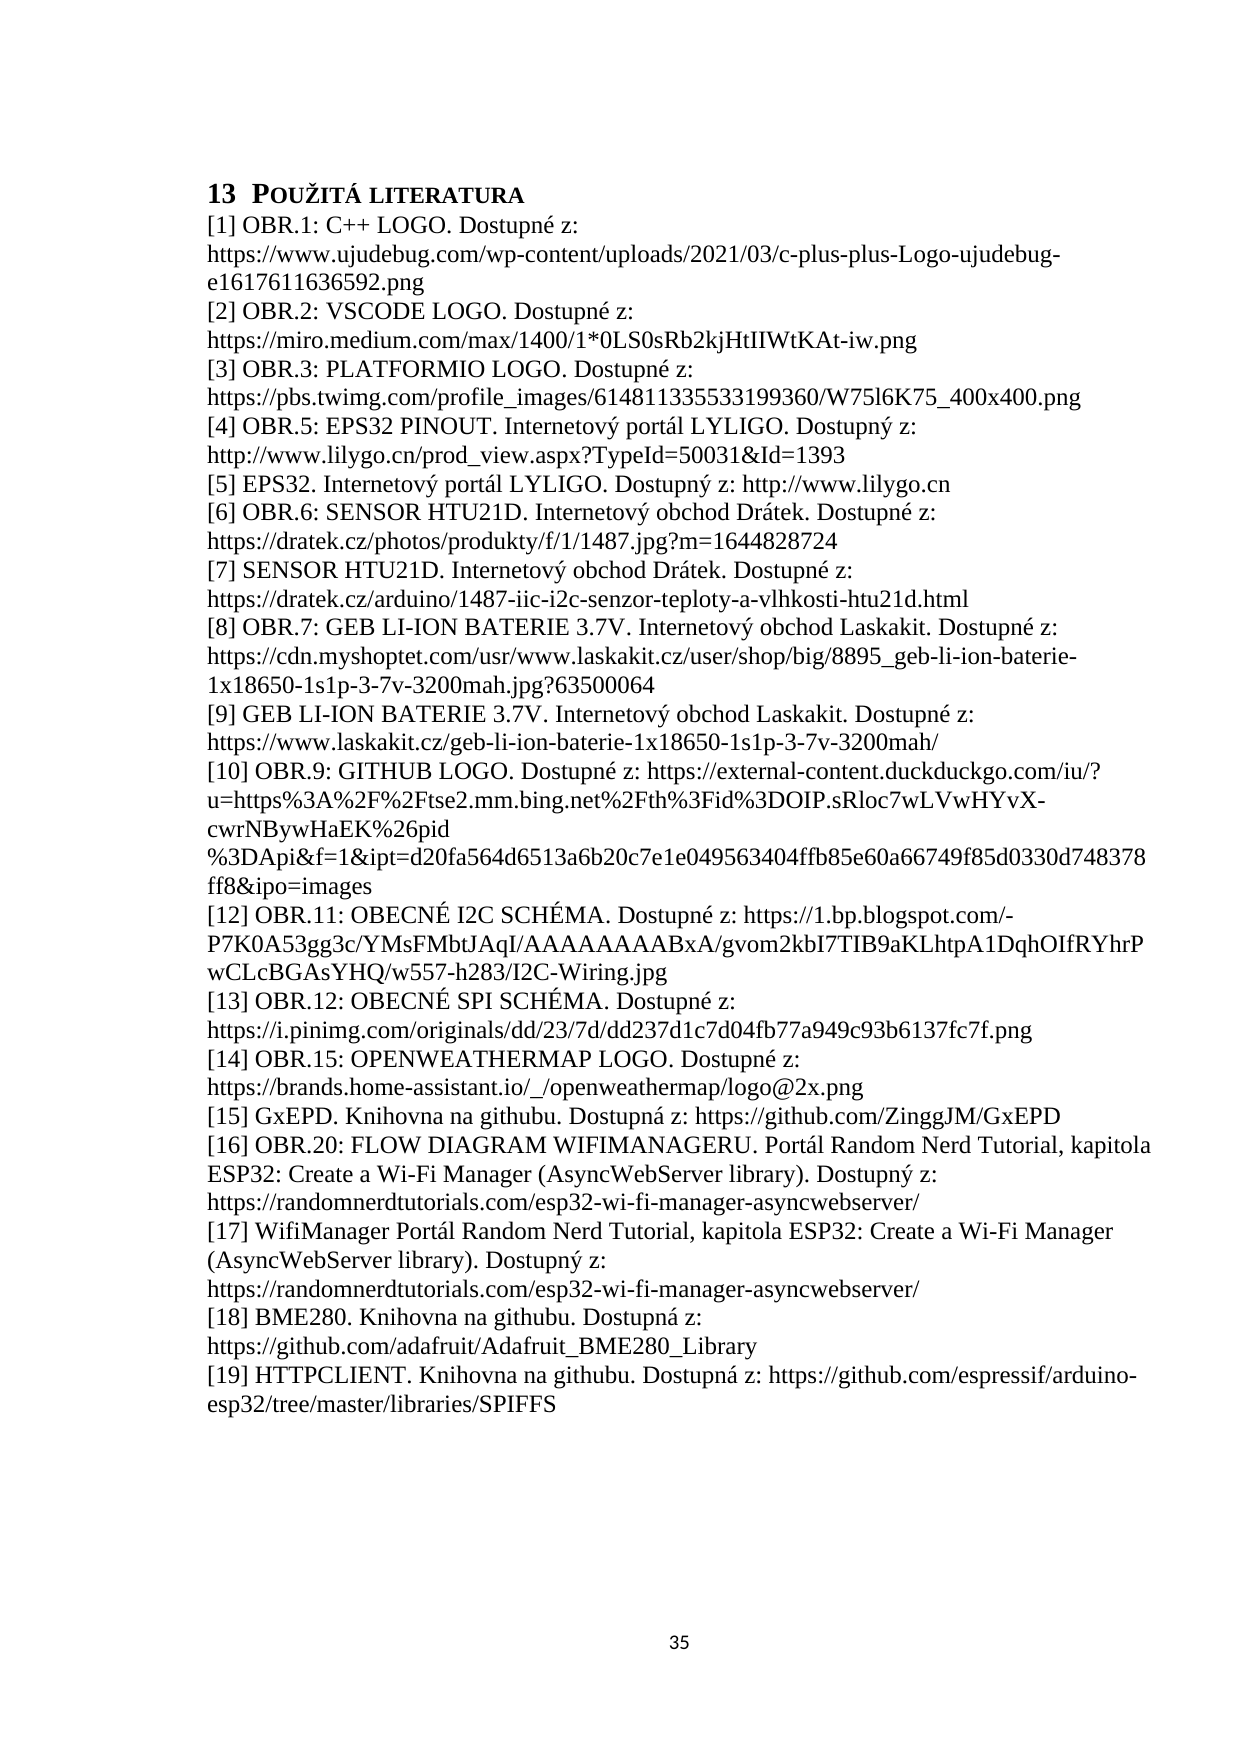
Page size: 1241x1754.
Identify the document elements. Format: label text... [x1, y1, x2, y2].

text [9] GEB LI-ION BATERIE 3.7V. Internetový obchod Laskakit. Dostupné z: [207, 699, 1152, 727]
text [1] OBR.1: C++ LOGO. Dostupné z: [207, 210, 1152, 239]
text [5] EPS32. Internetový portál LYLIGO. Dostupný z: http://www.lilygo.cn [207, 469, 1152, 497]
text [15] GxEPD. Knihovna na githubu. Dostupná z: https://github.com/ZinggJM/GxEPD [207, 1101, 1152, 1130]
text https://randomnerdtutorials.com/esp32-wi-fi-manager-asyncwebserver/ [207, 1274, 1152, 1302]
text [14] OBR.15: OPENWEATHERMAP LOGO. Dostupné z: [207, 1044, 1152, 1072]
text [6] OBR.6: SENSOR HTU21D. Internetový obchod Drátek. Dostupné z: https://dratek.cz/photos/produkty/f/1/1487.jpg?m=1644828724 [207, 497, 1152, 555]
text [8] OBR.7: GEB LI-ION BATERIE 3.7V. Internetový obchod Laskakit. Dostupné z: [207, 612, 1152, 641]
text https://pbs.twimg.com/profile_images/614811335533199360/W75l6K75_400x400.png [207, 382, 1152, 411]
text [4] OBR.5: EPS32 PINOUT. Internetový portál LYLIGO. Dostupný z: http://www.lilygo.cn/prod_view.aspx?TypeId=50031&Id=1393 [207, 411, 1152, 469]
text https://www.ujudebug.com/wp-content/uploads/2021/03/c-plus-plus-Logo-ujudebug-e1617611636592.png [207, 239, 1152, 296]
text [17] WifiManager Portál Random Nerd Tutorial, kapitola ESP32: Create a Wi-Fi Manager (AsyncWebServer library). Dostupný z: [207, 1216, 1152, 1274]
text https://cdn.myshoptet.com/usr/www.laskakit.cz/user/shop/big/8895_geb-li-ion-baterie-1x18650-1s1p-3-7v-3200mah.jpg?63500064 [207, 641, 1152, 699]
text [7] SENSOR HTU21D. Internetový obchod Drátek. Dostupné z: [207, 555, 1152, 584]
text [3] OBR.3: PLATFORMIO LOGO. Dostupné z: [207, 354, 1152, 382]
text [13] OBR.12: OBECNÉ SPI SCHÉMA. Dostupné z: https://i.pinimg.com/originals/dd/23/7d/dd237d1c7d04fb77a949c93b6137fc7f.png [207, 986, 1152, 1044]
text [18] BME280. Knihovna na githubu. Dostupná z: https://github.com/adafruit/Adafruit_BME280_Library [207, 1302, 1152, 1360]
text https://randomnerdtutorials.com/esp32-wi-fi-manager-asyncwebserver/ [207, 1187, 1152, 1216]
text [10] OBR.9: GITHUB LOGO. Dostupné z: https://external-content.duckduckgo.com/iu/?u=https%3A%2F%2Ftse2.mm.bing.net%2Fth%3Fid%3DOIP.sRloc7wLVwHYvX-cwrNBywHaEK%26pid%3DApi&f=1&ipt=d20fa564d6513a6b20c7e1e049563404ffb85e60a66749f85d0330d748378ff8&ipo=images [207, 756, 1152, 900]
text [12] OBR.11: OBECNÉ I2C SCHÉMA. Dostupné z: https://1.bp.blogspot.com/-P7K0A53gg3c/YMsFMbtJAqI/AAAAAAAABxA/gvom2kbI7TIB9aKLhtpA1DqhOIfRYhrPwCLcBGAsYHQ/w557-h283/I2C-Wiring.jpg [207, 900, 1152, 986]
text [16] OBR.20: FLOW DIAGRAM WIFIMANAGERU. Portál Random Nerd Tutorial, kapitola ESP32: Create a Wi-Fi Manager (AsyncWebServer library). Dostupný z: [207, 1130, 1152, 1187]
text https://brands.home-assistant.io/_/openweathermap/logo@2x.png [207, 1072, 1152, 1101]
text https://www.laskakit.cz/geb-li-ion-baterie-1x18650-1s1p-3-7v-3200mah/ [207, 727, 1152, 756]
subtitle Použitá literatura [207, 176, 1152, 210]
text https://dratek.cz/arduino/1487-iic-i2c-senzor-teploty-a-vlhkosti-htu21d.html [207, 584, 1152, 612]
text [19] HTTPCLIENT. Knihovna na githubu. Dostupná z: https://github.com/espressif/arduino-esp32/tree/master/libraries/SPIFFS [207, 1360, 1152, 1417]
text [2] OBR.2: VSCODE LOGO. Dostupné z: https://miro.medium.com/max/1400/1*0LS0sRb2kjHtIIWtKAt-iw.png [207, 296, 1152, 354]
